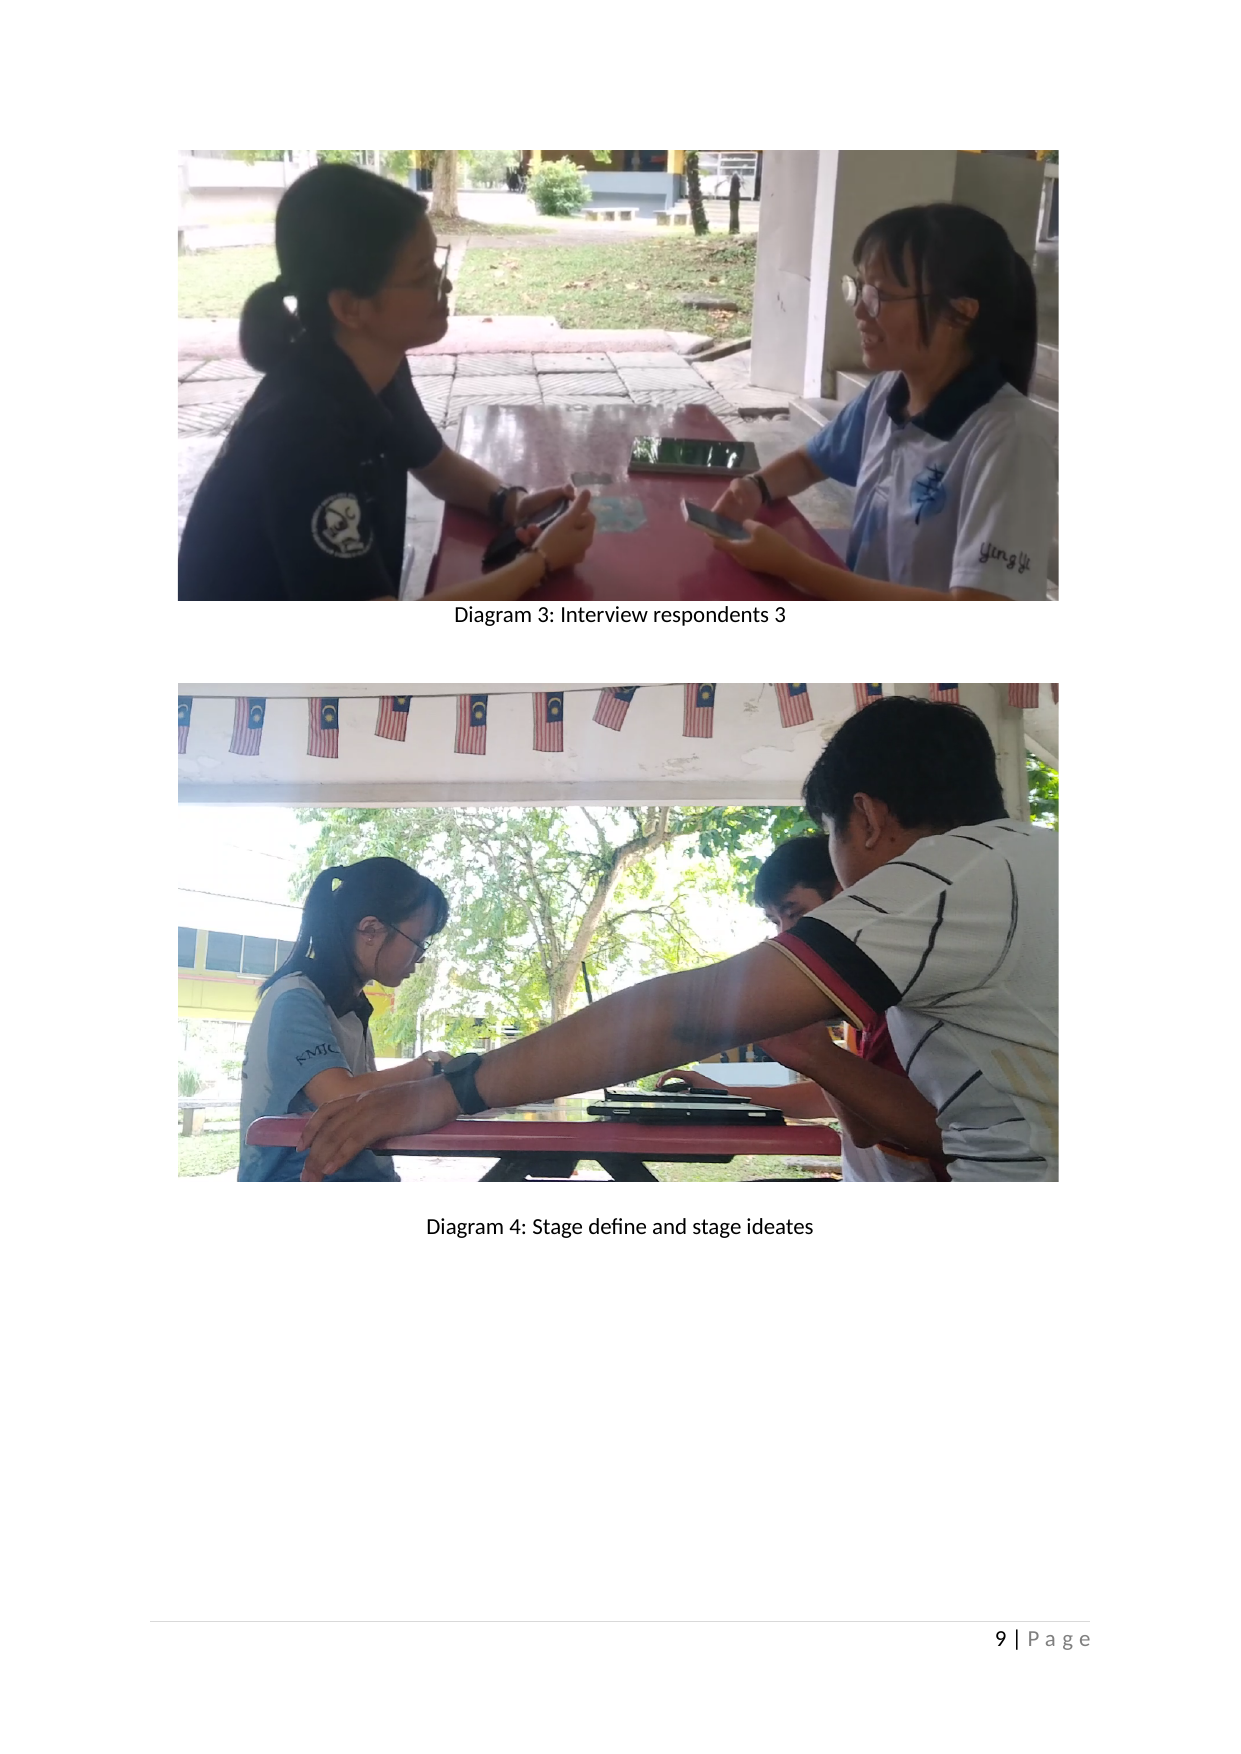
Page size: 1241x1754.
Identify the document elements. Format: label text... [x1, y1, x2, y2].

picture [177, 683, 1058, 1181]
picture [177, 150, 1058, 600]
